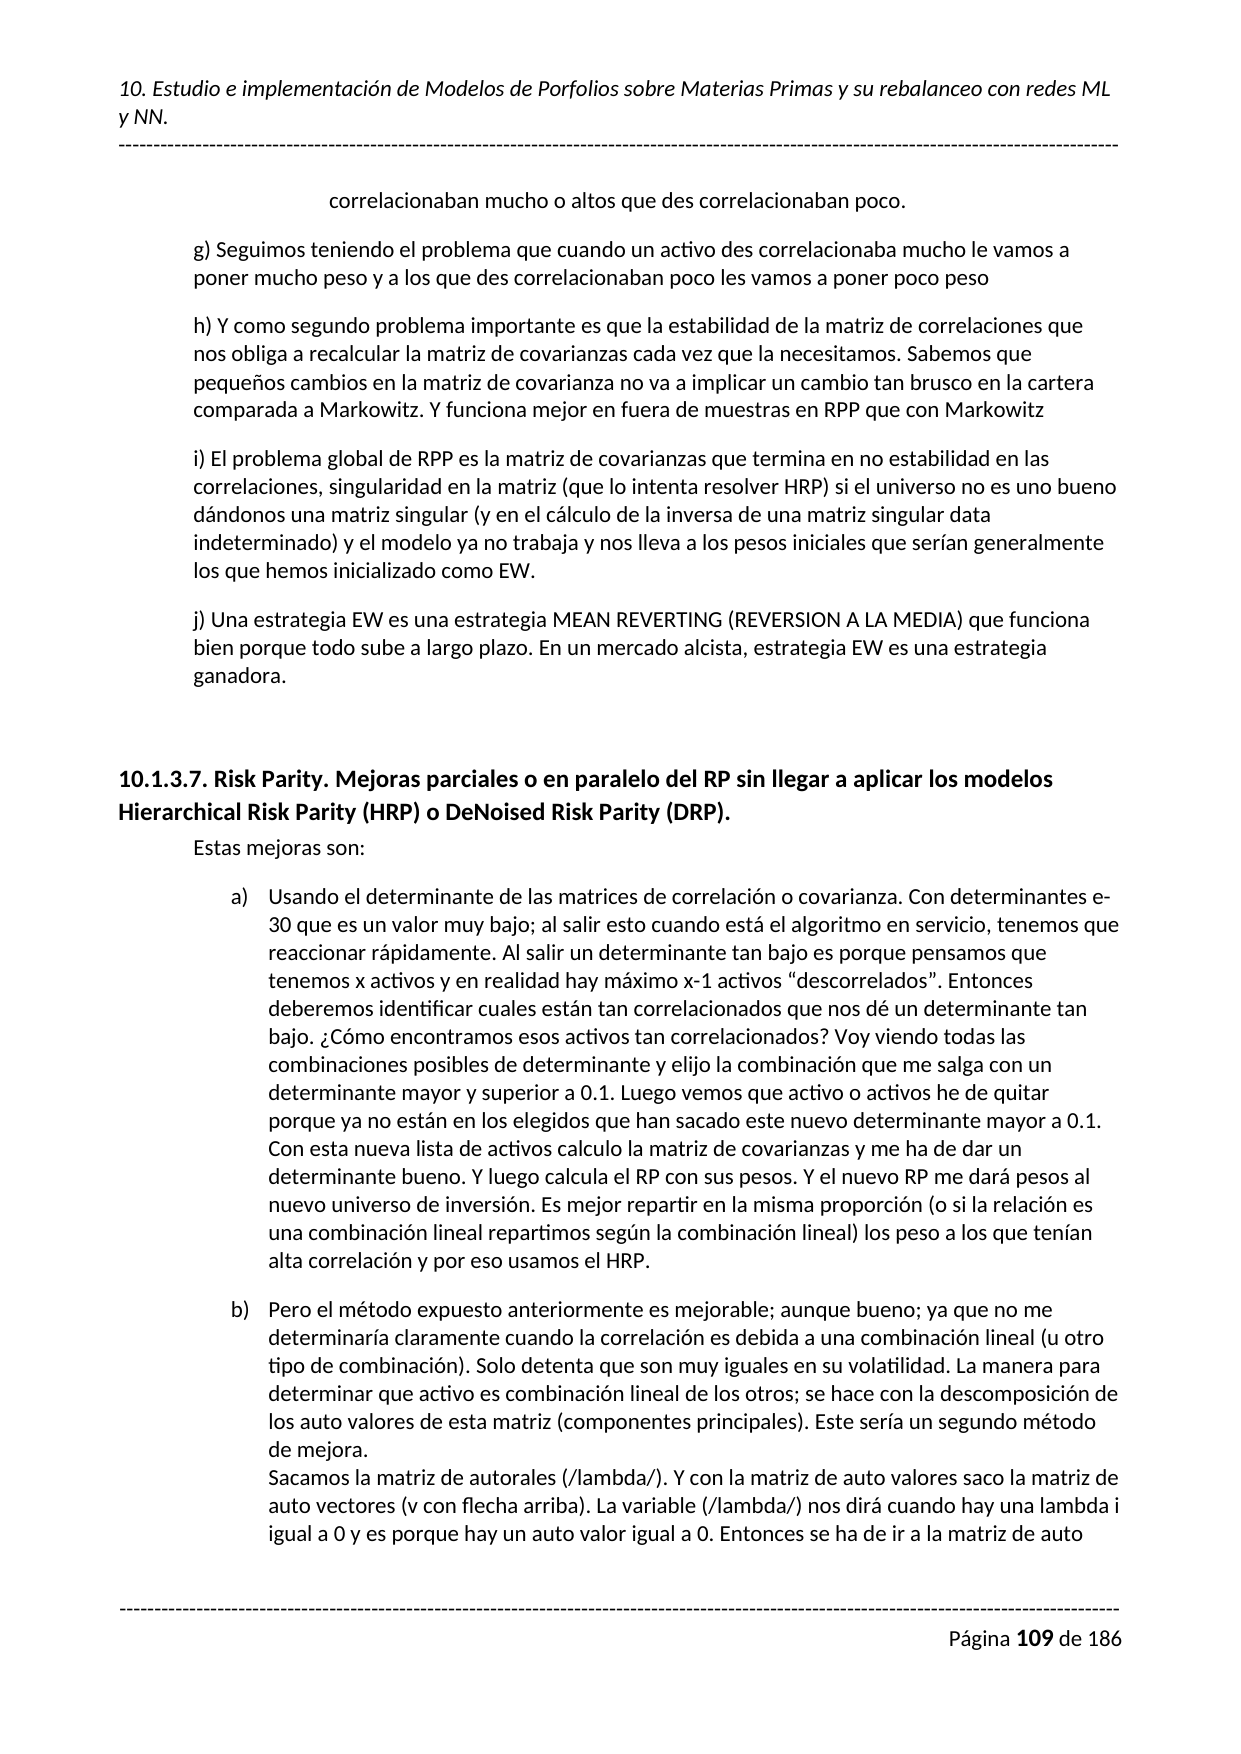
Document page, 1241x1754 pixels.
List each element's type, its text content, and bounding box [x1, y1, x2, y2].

text j) Una estrategia EW es una estrategia MEAN REVERTING (REVERSION A LA MEDIA) que funciona bien porque todo sube a largo plazo. En un mercado alcista, estrategia EW es una estrategia ganadora. [193, 605, 1122, 689]
text Estas mejoras son: [193, 833, 1122, 861]
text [268, 1463, 1122, 1547]
text i) El problema global de RPP es la matriz de covarianzas que termina en no estabilidad en las correlaciones, singularidad en la matriz (que lo intenta resolver HRP) si el universo no es uno bueno dándonos una matriz singular (y en el cálculo de la inversa de una matriz singular data indeterminado) y el modelo ya no trabaja y nos lleva a los pesos iniciales que serían generalmente los que hemos inicializado como EW. [193, 444, 1122, 584]
list Usando el determinante de las matrices de correlación o covarianza. Con determinantes e-30 que es un valor muy bajo; al salir esto cuando está el algoritmo en servicio, tenemos que reaccionar rápidamente. Al salir un determinante tan bajo es porque pensamos que tenemos x activos y en realidad hay máximo x-1 activos “descorrelados”. Entonces deberemos identificar cuales están tan correlacionados que nos dé un determinante tan bajo. ¿Cómo encontramos esos activos tan correlacionados? Voy viendo todas las combinaciones posibles de determinante y elijo la combinación que me salga con un determinante mayor y superior a 0.1. Luego vemos que activo o activos he de quitar porque ya no están en los elegidos que han sacado este nuevo determinante mayor a 0.1. Con esta nueva lista de activos calculo la matriz de covarianzas y me ha de dar un determinante bueno. Y luego calcula el RP con sus pesos. Y el nuevo RP me dará pesos al nuevo universo de inversión. Es mejor repartir en la misma proporción (o si la relación es una combinación lineal repartimos según la combinación lineal) los peso a los que tenían alta correlación y por eso usamos el HRP. [231, 882, 1122, 1274]
text h) Y como segundo problema importante es que la estabilidad de la matriz de correlaciones que nos obliga a recalcular la matriz de covarianzas cada vez que la necesitamos. Sabemos que pequeños cambios en la matriz de covarianza no va a implicar un cambio tan brusco en la cartera comparada a Markowitz. Y funciona mejor en fuera de muestras en RPP que con Markowitz [193, 312, 1122, 424]
text g) Seguimos teniendo el problema que cuando un activo des correlacionaba mucho le vamos a poner mucho peso y a los que des correlacionaban poco les vamos a poner poco peso [193, 235, 1122, 291]
subtitle 10.1.3.7. Risk Parity. Mejoras parciales o en paralelo del RP sin llegar a aplicar los modelos Hierarchical Risk Parity (HRP) o DeNoised Risk Parity (DRP). [118, 763, 1122, 827]
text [329, 186, 1122, 214]
list Pero el método expuesto anteriormente es mejorable; aunque bueno; ya que no me determinaría claramente cuando la correlación es debida a una combinación lineal (u otro tipo de combinación). Solo detenta que son muy iguales en su volatilidad. La manera para determinar que activo es combinación lineal de los otros; se hace con la descomposición de los auto valores de esta matriz (componentes principales). Este sería un segundo método de mejora. [231, 1295, 1122, 1463]
